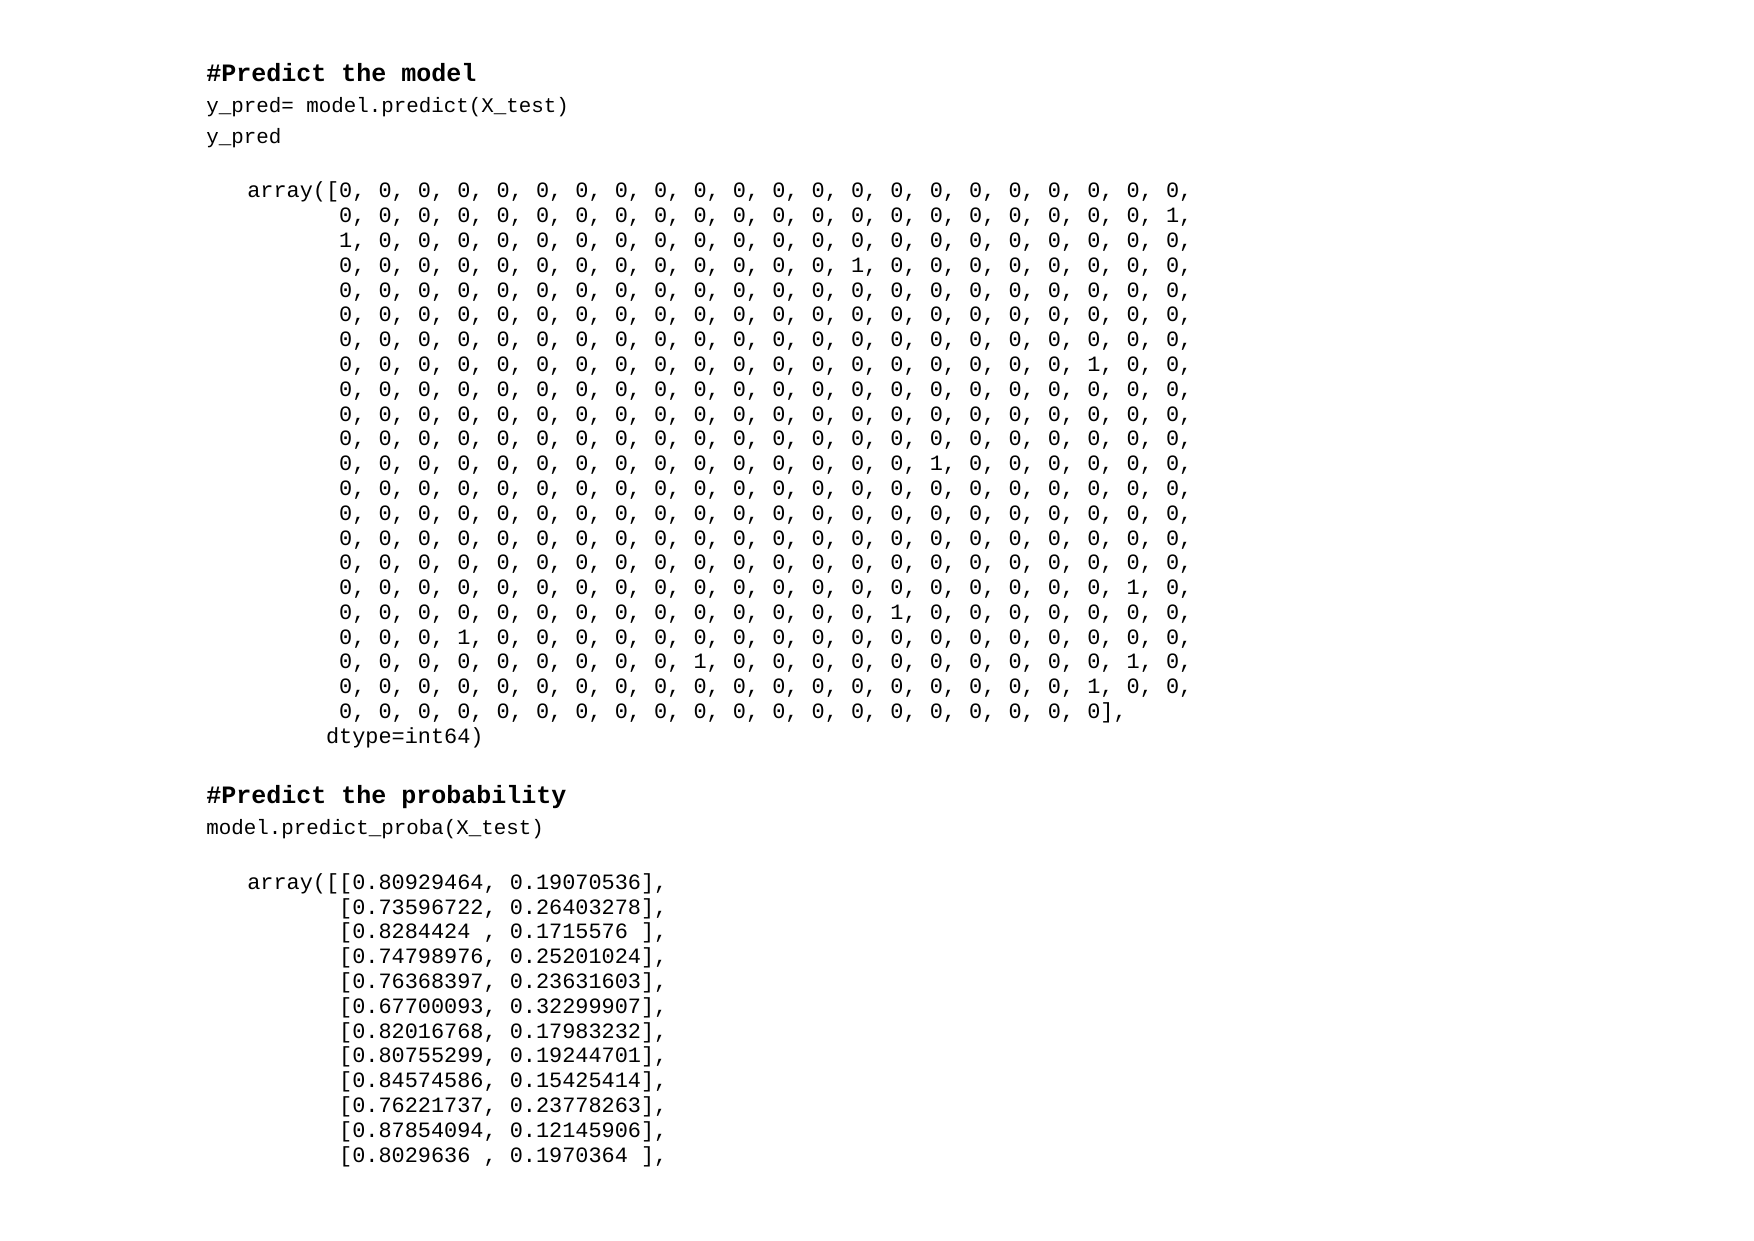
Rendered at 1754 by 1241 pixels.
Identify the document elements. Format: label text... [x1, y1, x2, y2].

text [0.74798976, 0.25201024], [247, 946, 1716, 970]
text [0.87854094, 0.12145906], [247, 1119, 1716, 1144]
text 0, 0, 0, 0, 0, 0, 0, 0, 0, 0, 0, 0, 0, 1, 0, 0, 0, 0, 0, 0, 0, 0, [247, 254, 1716, 279]
text 0, 0, 0, 0, 0, 0, 0, 0, 0, 0, 0, 0, 0, 0, 0, 0, 0, 0, 0, 0, 0, 0, [247, 403, 1716, 428]
text [0.67700093, 0.32299907], [247, 995, 1716, 1020]
text 0, 0, 0, 0, 0, 0, 0, 0, 0, 0, 0, 0, 0, 0, 0, 1, 0, 0, 0, 0, 0, 0, [247, 452, 1716, 477]
text [0.76221737, 0.23778263], [247, 1094, 1716, 1119]
text #Predict the probability [206, 780, 1716, 811]
text 0, 0, 0, 0, 0, 0, 0, 0, 0, 0, 0, 0, 0, 0, 0, 0, 0, 0, 0, 0], [247, 700, 1716, 725]
text [0.8029636 , 0.1970364 ], [247, 1144, 1716, 1169]
text [0.84574586, 0.15425414], [247, 1069, 1716, 1094]
text 0, 0, 0, 0, 0, 0, 0, 0, 0, 0, 0, 0, 0, 0, 0, 0, 0, 0, 0, 0, 0, 0, [247, 527, 1716, 552]
text 0, 0, 0, 0, 0, 0, 0, 0, 0, 0, 0, 0, 0, 0, 0, 0, 0, 0, 0, 1, 0, 0, [247, 676, 1716, 700]
text dtype=int64) [247, 725, 1716, 750]
text 1, 0, 0, 0, 0, 0, 0, 0, 0, 0, 0, 0, 0, 0, 0, 0, 0, 0, 0, 0, 0, 0, [247, 229, 1716, 254]
text 0, 0, 0, 0, 0, 0, 0, 0, 0, 0, 0, 0, 0, 0, 1, 0, 0, 0, 0, 0, 0, 0, [247, 601, 1716, 626]
text 0, 0, 0, 0, 0, 0, 0, 0, 0, 0, 0, 0, 0, 0, 0, 0, 0, 0, 0, 0, 0, 0, [247, 428, 1716, 452]
text 0, 0, 0, 0, 0, 0, 0, 0, 0, 0, 0, 0, 0, 0, 0, 0, 0, 0, 0, 0, 0, 0, [247, 328, 1716, 353]
text 0, 0, 0, 0, 0, 0, 0, 0, 0, 1, 0, 0, 0, 0, 0, 0, 0, 0, 0, 0, 1, 0, [247, 651, 1716, 676]
text 0, 0, 0, 0, 0, 0, 0, 0, 0, 0, 0, 0, 0, 0, 0, 0, 0, 0, 0, 0, 0, 1, [247, 204, 1716, 229]
text 0, 0, 0, 0, 0, 0, 0, 0, 0, 0, 0, 0, 0, 0, 0, 0, 0, 0, 0, 0, 1, 0, [247, 576, 1716, 601]
text y_pred= model.predict(X_test) [206, 89, 1716, 119]
text 0, 0, 0, 1, 0, 0, 0, 0, 0, 0, 0, 0, 0, 0, 0, 0, 0, 0, 0, 0, 0, 0, [247, 626, 1716, 651]
text [0.82016768, 0.17983232], [247, 1020, 1716, 1045]
text 0, 0, 0, 0, 0, 0, 0, 0, 0, 0, 0, 0, 0, 0, 0, 0, 0, 0, 0, 0, 0, 0, [247, 552, 1716, 576]
text 0, 0, 0, 0, 0, 0, 0, 0, 0, 0, 0, 0, 0, 0, 0, 0, 0, 0, 0, 0, 0, 0, [247, 502, 1716, 527]
text array([[0.80929464, 0.19070536], [247, 871, 1716, 896]
text [0.76368397, 0.23631603], [247, 970, 1716, 995]
text [0.73596722, 0.26403278], [247, 896, 1716, 921]
text [0.80755299, 0.19244701], [247, 1045, 1716, 1069]
text y_pred [206, 119, 1716, 149]
text 0, 0, 0, 0, 0, 0, 0, 0, 0, 0, 0, 0, 0, 0, 0, 0, 0, 0, 0, 0, 0, 0, [247, 477, 1716, 502]
text 0, 0, 0, 0, 0, 0, 0, 0, 0, 0, 0, 0, 0, 0, 0, 0, 0, 0, 0, 0, 0, 0, [247, 279, 1716, 304]
text model.predict_proba(X_test) [206, 811, 1716, 841]
text 0, 0, 0, 0, 0, 0, 0, 0, 0, 0, 0, 0, 0, 0, 0, 0, 0, 0, 0, 0, 0, 0, [247, 304, 1716, 328]
text 0, 0, 0, 0, 0, 0, 0, 0, 0, 0, 0, 0, 0, 0, 0, 0, 0, 0, 0, 0, 0, 0, [247, 378, 1716, 403]
text array([0, 0, 0, 0, 0, 0, 0, 0, 0, 0, 0, 0, 0, 0, 0, 0, 0, 0, 0, 0, 0, 0, [247, 180, 1716, 204]
text #Predict the model [206, 58, 1716, 89]
text 0, 0, 0, 0, 0, 0, 0, 0, 0, 0, 0, 0, 0, 0, 0, 0, 0, 0, 0, 1, 0, 0, [247, 353, 1716, 378]
text [0.8284424 , 0.1715576 ], [247, 921, 1716, 946]
